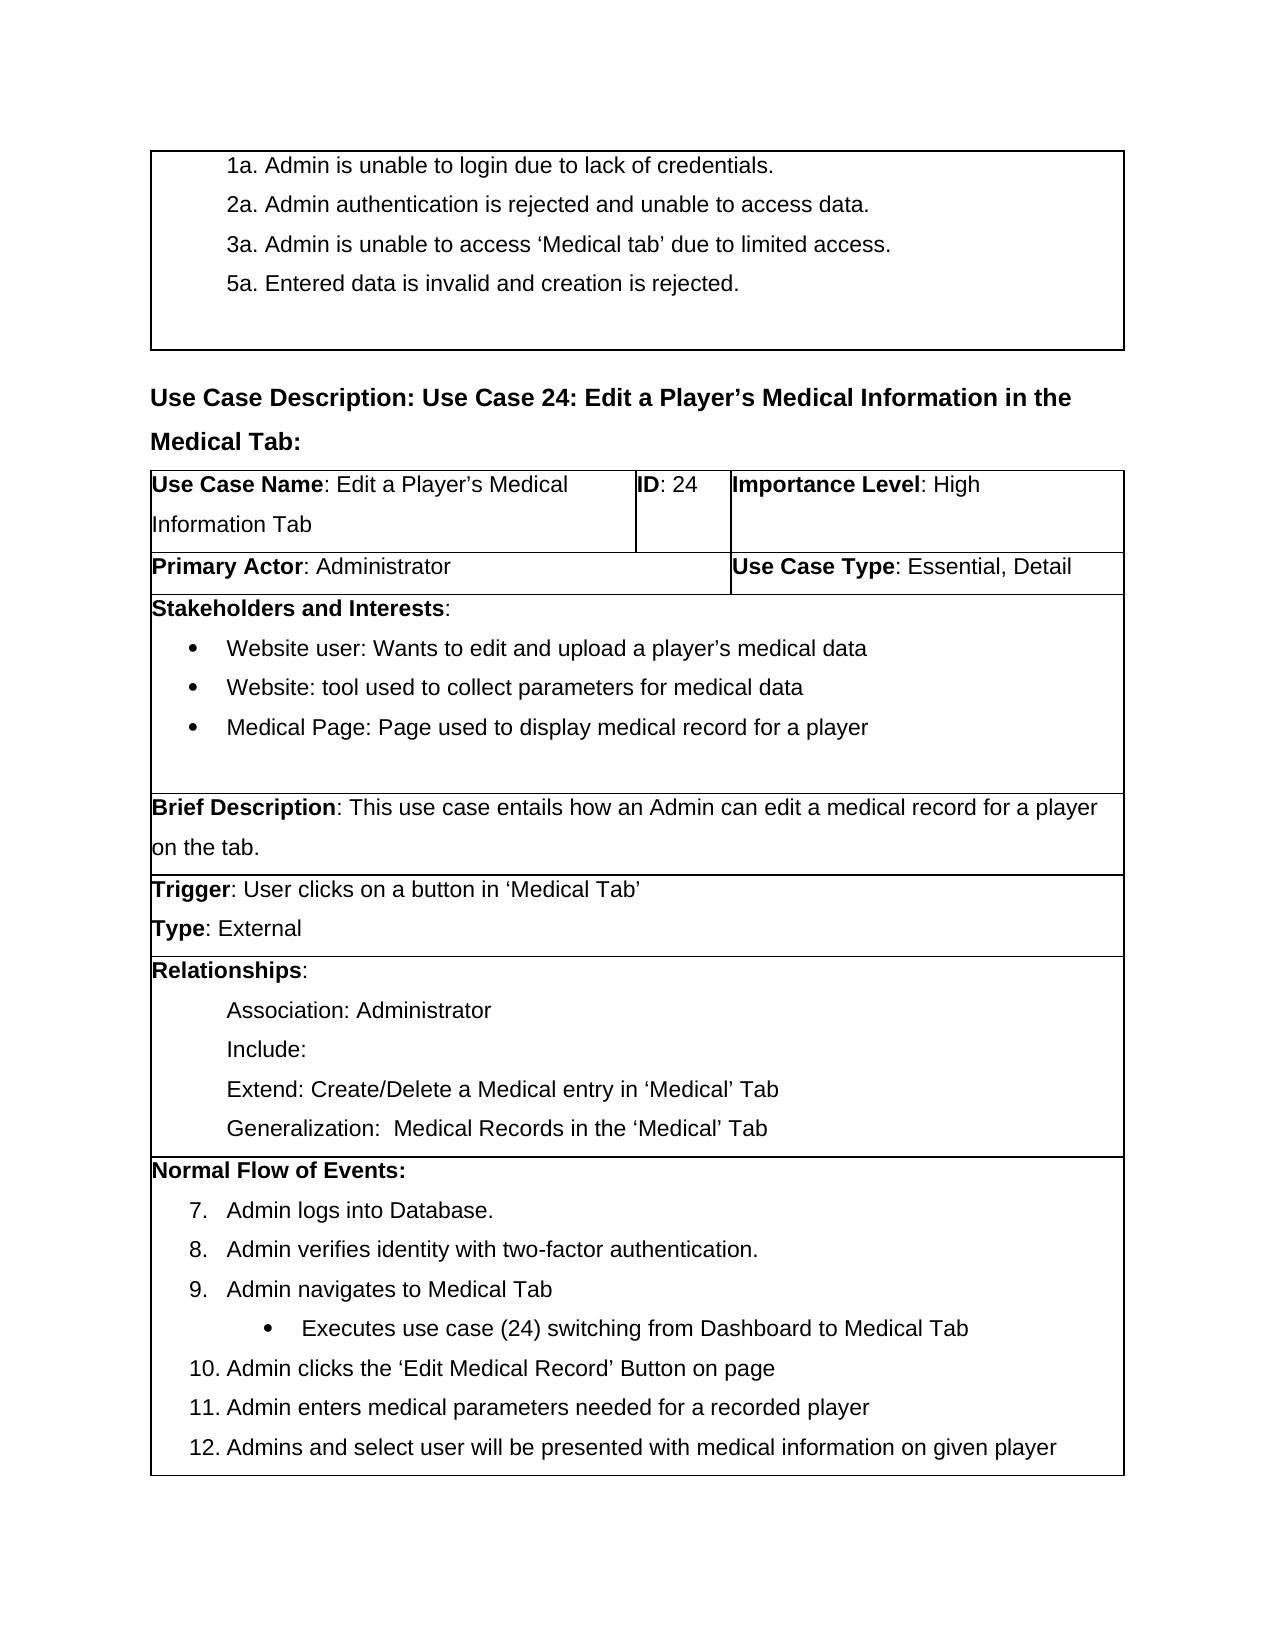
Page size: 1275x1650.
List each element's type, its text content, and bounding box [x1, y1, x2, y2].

table_cell Relationships: Association: Administrator Include: Extend: Create/Delete a Medical entry in ‘Medical’ Tab Generalization: Medical Records in the ‘Medical’ Tab [152, 957, 1123, 1156]
table_cell Brief Description: This use case entails how an Admin can edit a medical record for a player on the tab. [152, 794, 1123, 874]
table_cell Stakeholders and Interests: Website user: Wants to edit and upload a player’s medical data Website: tool used to collect parameters for medical data Medical Page: Page used to display medical record for a player [152, 595, 1123, 792]
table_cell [152, 152, 1123, 349]
table_cell Primary Actor: Administrator [152, 553, 730, 593]
table_cell Trigger: User clicks on a button in ‘Medical Tab’ Type: External [152, 876, 1123, 956]
table_header Use Case Name: Edit a Player’s Medical Information Tab [152, 471, 635, 551]
table_header Importance Level: High [732, 471, 1123, 551]
table_header ID: 24 [637, 471, 730, 551]
table_cell Use Case Type: Essential, Detail [732, 553, 1123, 593]
subtitle Use Case Description: Use Case 24: Edit a Player’s Medical Information in the Medical Tab: [150, 383, 1125, 455]
table_cell Normal Flow of Events: Admin logs into Database. Admin verifies identity with two-factor authentication. Admin navigates to Medical Tab Executes use case (24) switching from Dashboard to Medical Tab Admin clicks the ‘Edit Medical Record’ Button on page Admin enters medical parameters needed for a recorded player Admins and select user will be presented with medical information on given player [152, 1158, 1123, 1474]
